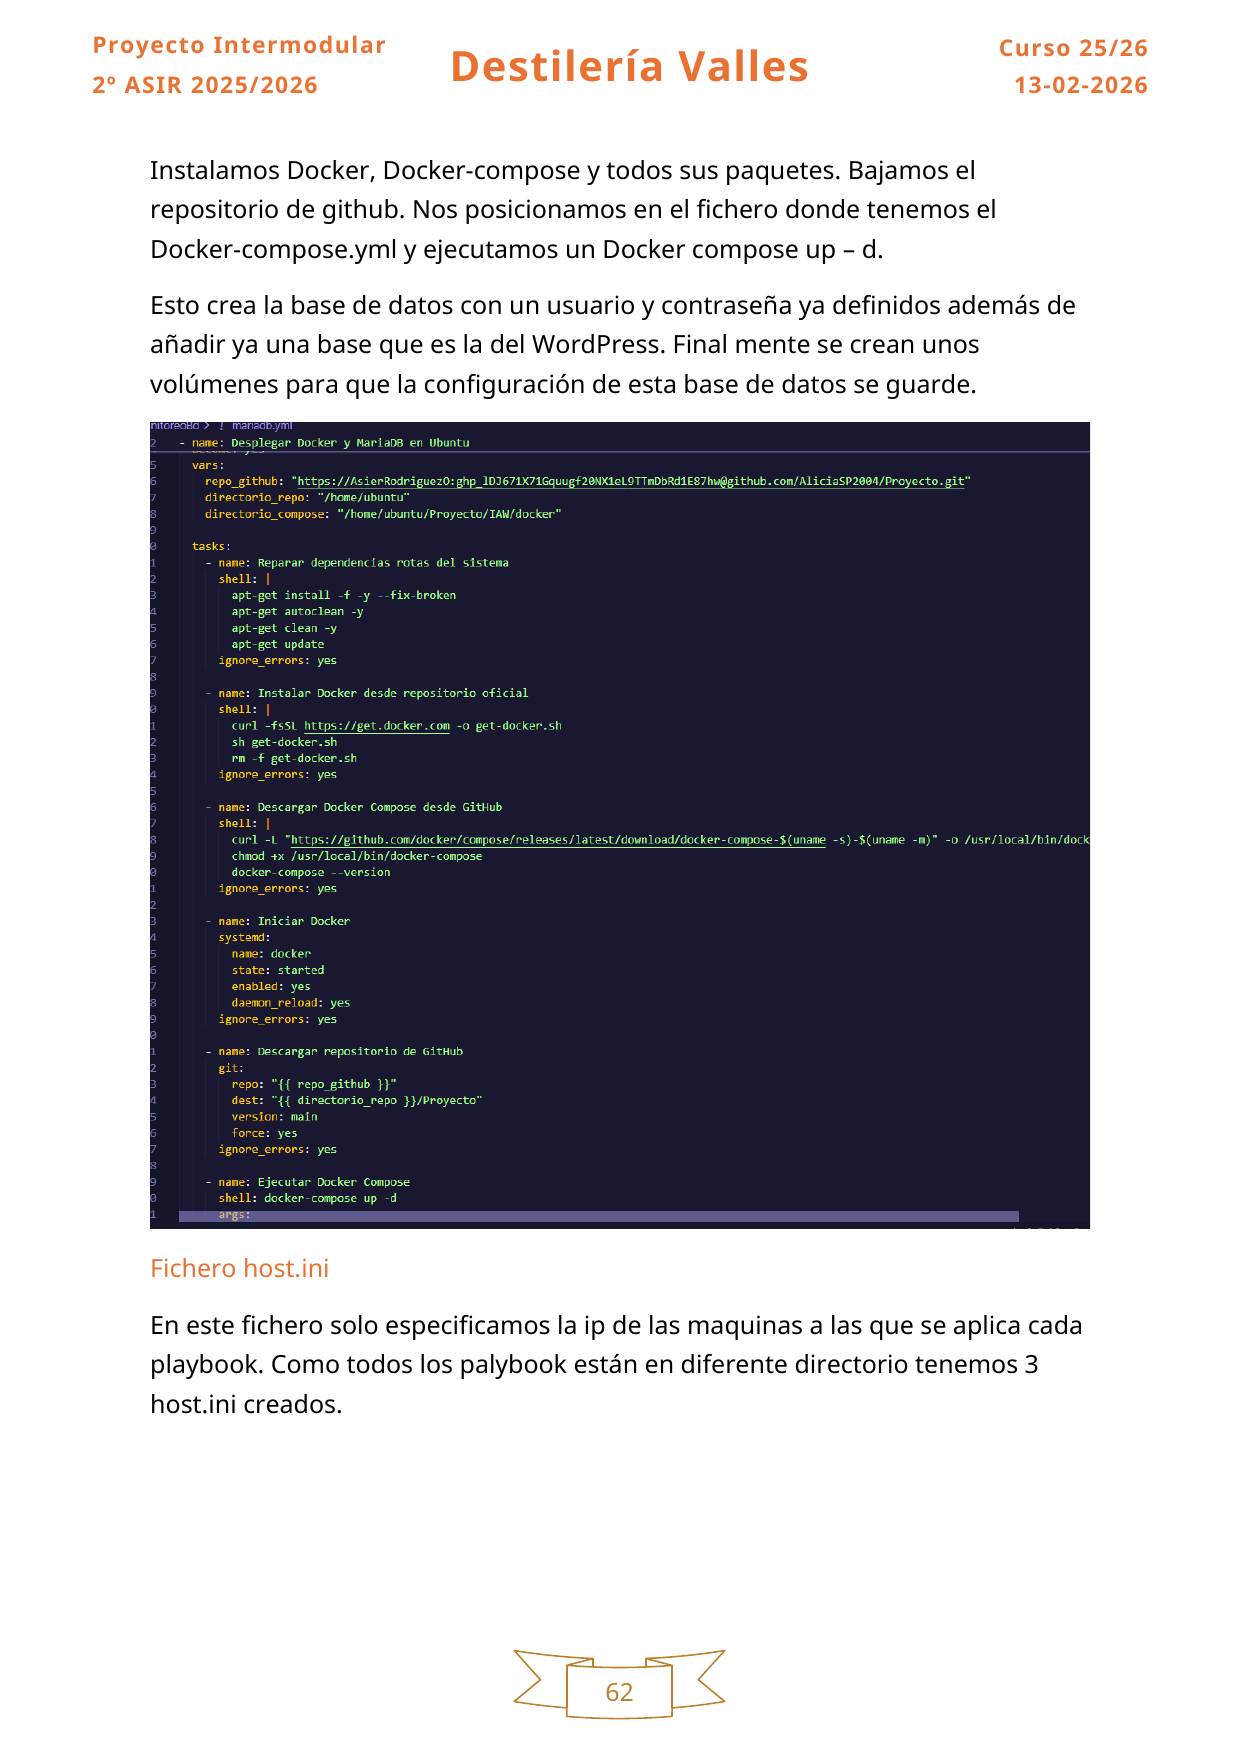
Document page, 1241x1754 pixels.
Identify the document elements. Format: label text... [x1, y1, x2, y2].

picture [150, 422, 1091, 1229]
text Esto crea la base de datos con un usuario y contraseña ya definidos además de añadir ya una base que es la del WordPress. Final mente se crean unos volúmenes para que la configuración de esta base de datos se guarde. [150, 287, 1090, 401]
text Fichero host.ini [150, 1251, 1090, 1285]
text Instalamos Docker, Docker-compose y todos sus paquetes. Bajamos el repositorio de github. Nos posicionamos en el fichero donde tenemos el Docker-compose.yml y ejecutamos un Docker compose up – d. [150, 152, 1090, 265]
text En este fichero solo especificamos la ip de las maquinas a las que se aplica cada playbook. Como todos los palybook están en diferente directorio tenemos 3 host.ini creados. [150, 1307, 1090, 1420]
